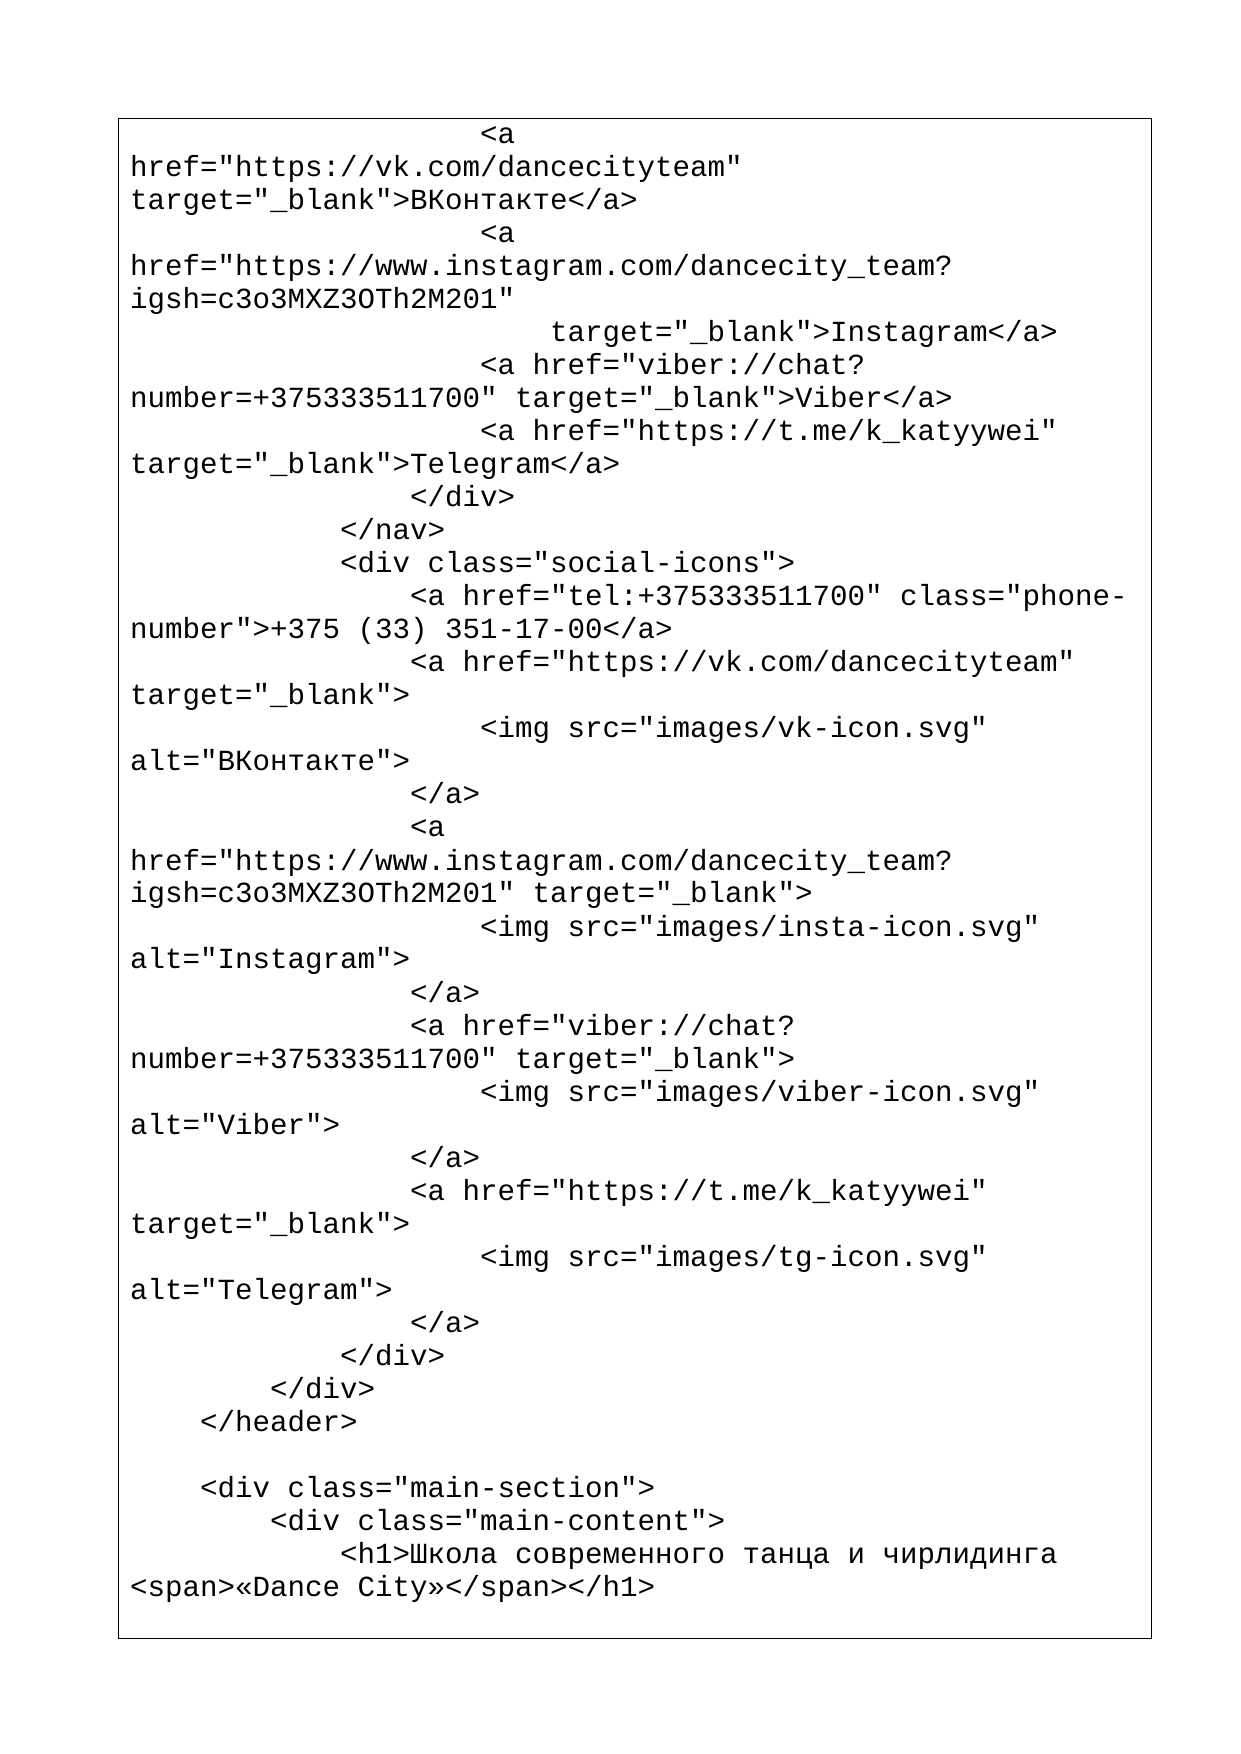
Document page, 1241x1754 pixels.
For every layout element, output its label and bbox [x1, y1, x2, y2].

table_header [119, 119, 1151, 1638]
